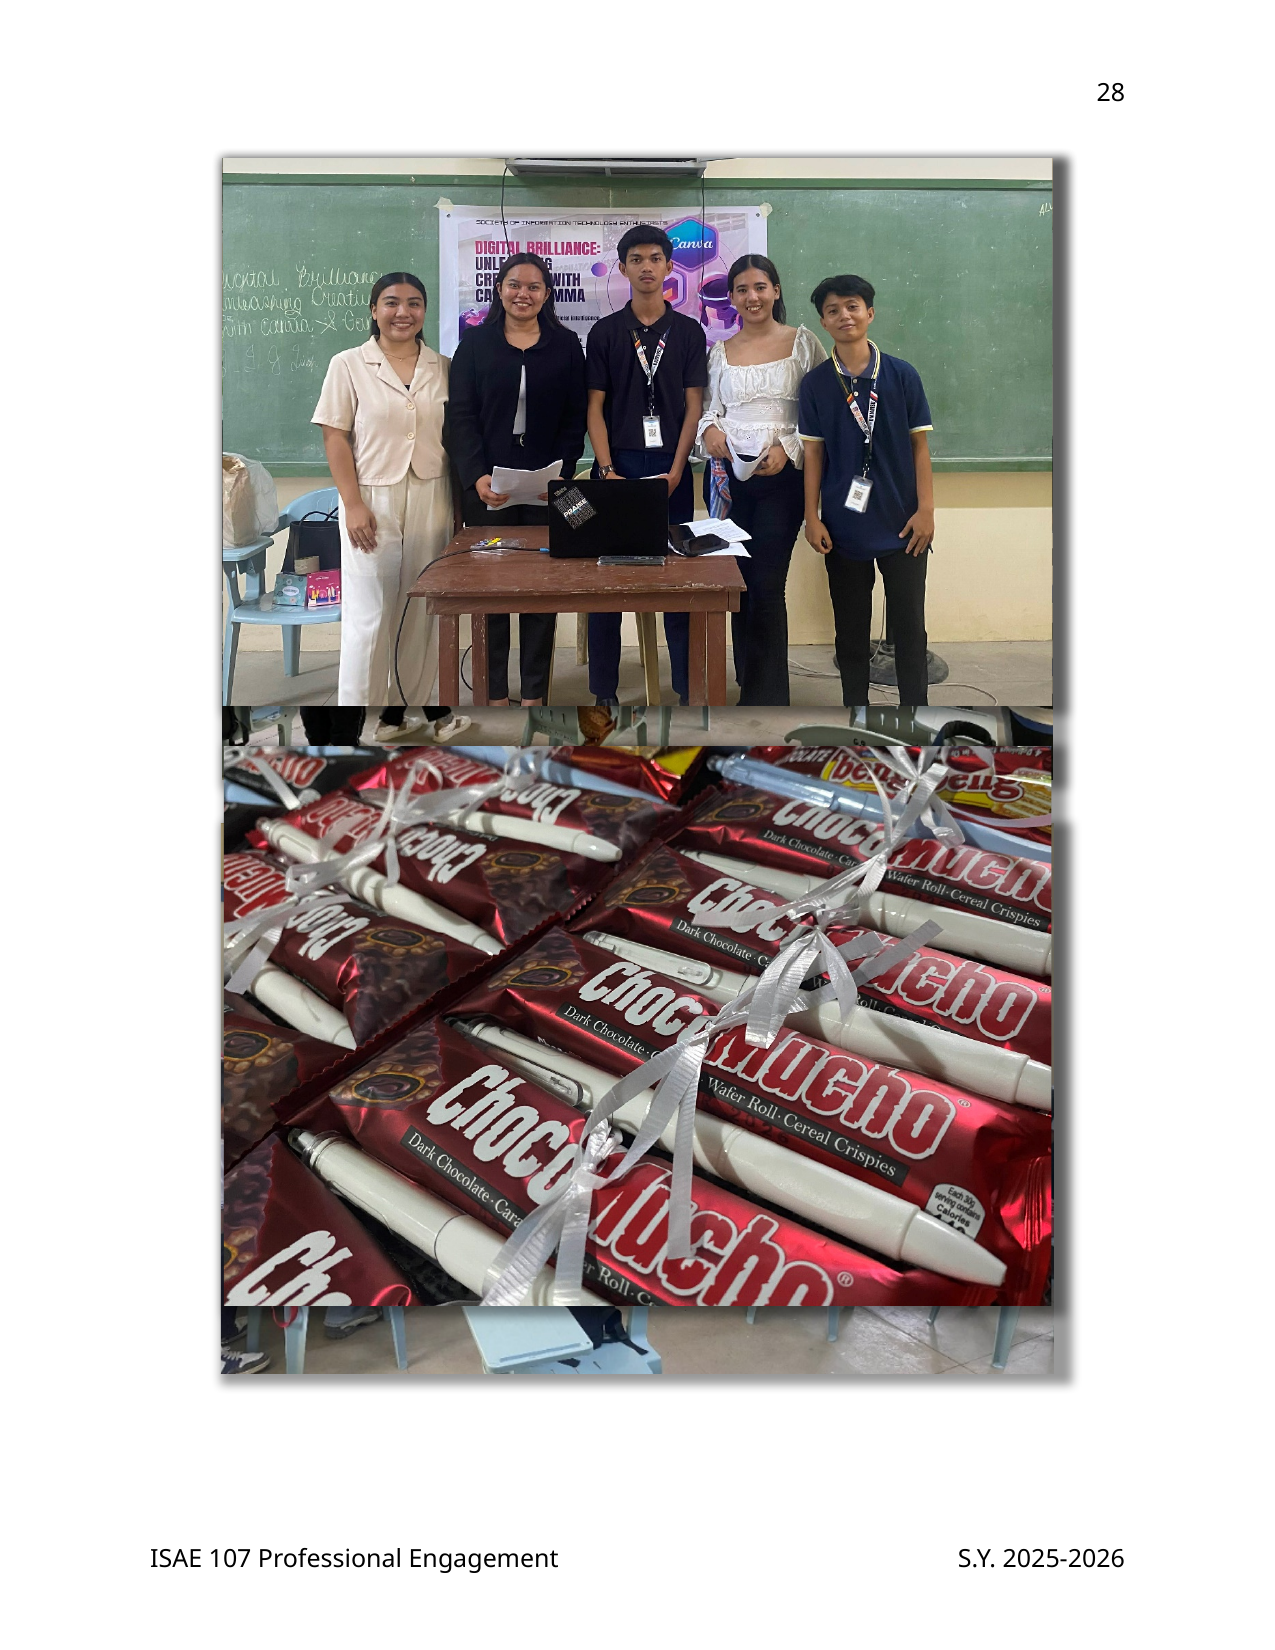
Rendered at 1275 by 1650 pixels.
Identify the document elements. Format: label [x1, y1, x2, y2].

picture [220, 158, 1054, 1374]
